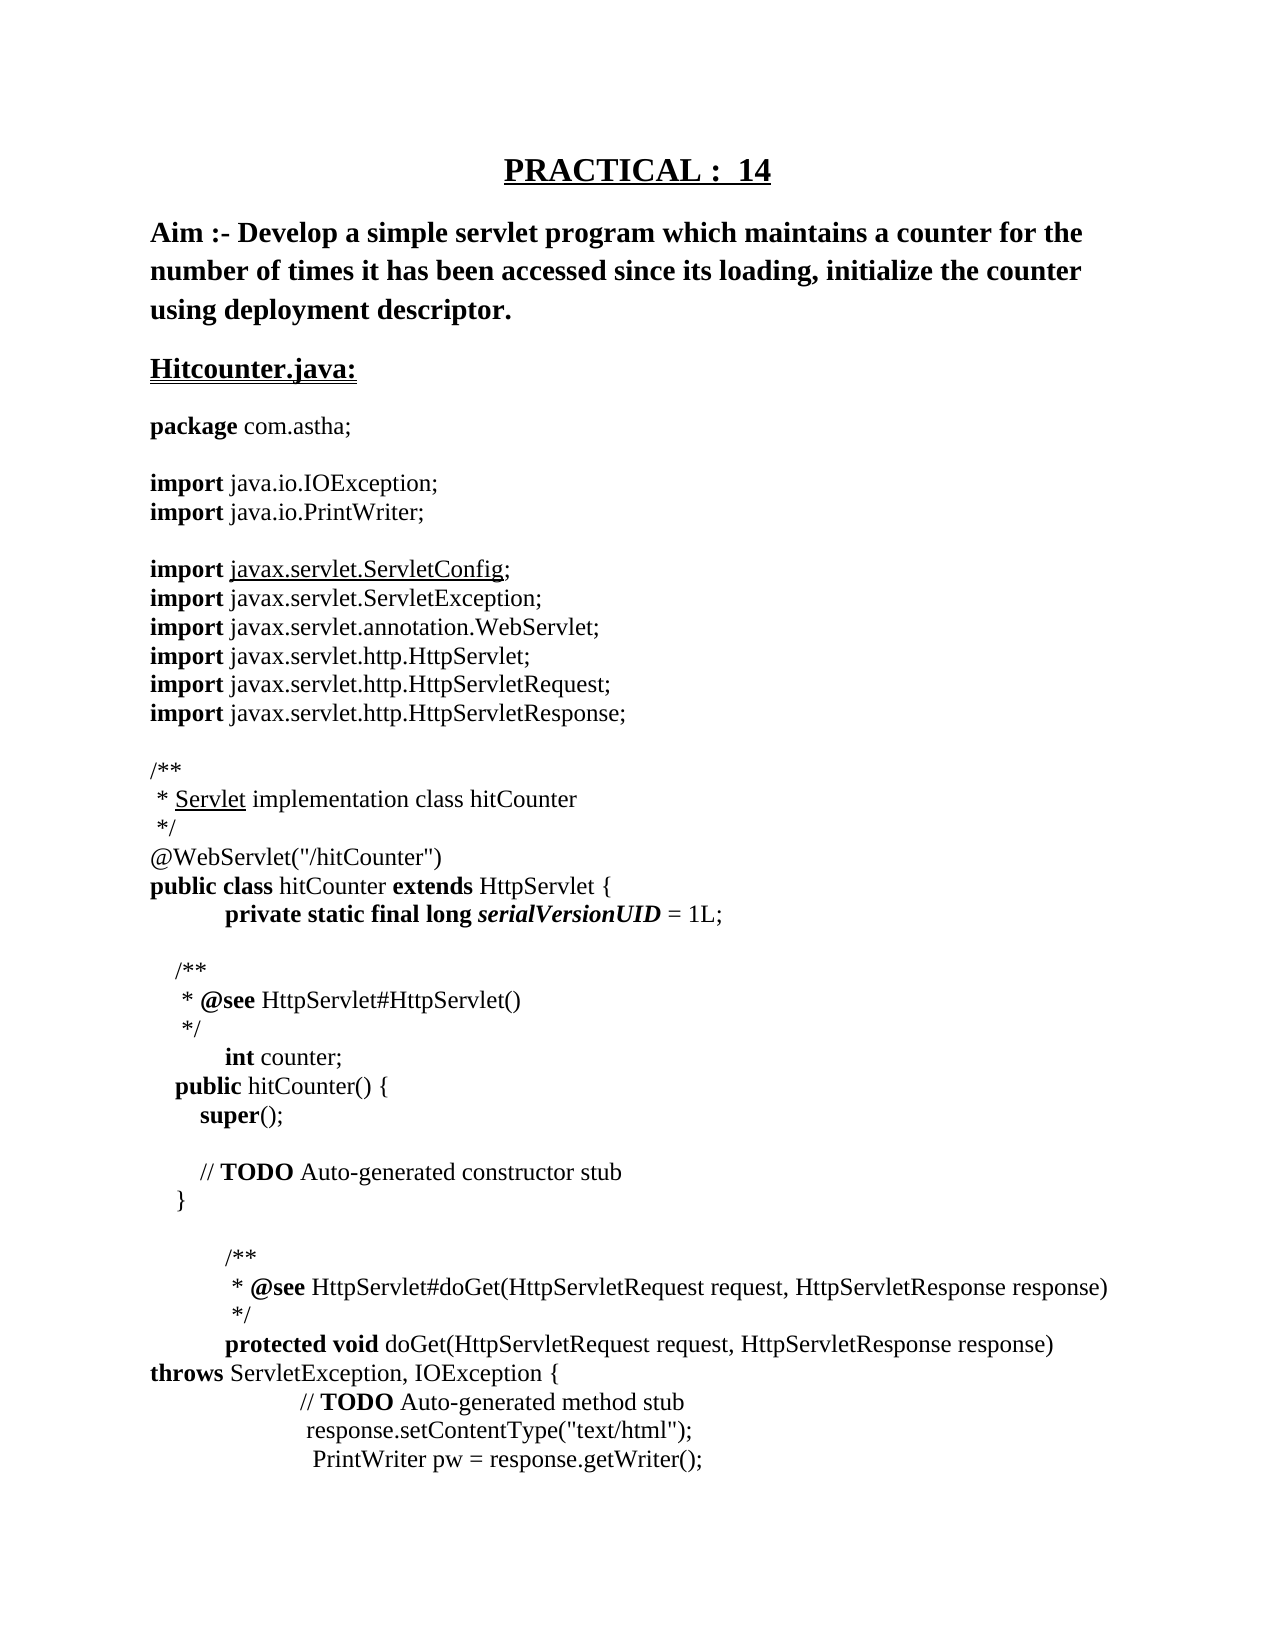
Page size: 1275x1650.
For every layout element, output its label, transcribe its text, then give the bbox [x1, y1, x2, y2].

text import java.io.IOException; [150, 468, 1125, 497]
text int counter; [150, 1042, 1125, 1071]
text Aim :- Develop a simple servlet program which maintains a counter for the number of times it has been accessed since its loading, initialize the counter using deployment descriptor. [150, 215, 1125, 326]
text public class hitCounter extends HttpServlet { [150, 871, 1125, 899]
text /** [150, 1243, 1125, 1272]
text PrintWriter pw = response.getWriter(); [150, 1444, 1125, 1473]
text import javax.servlet.annotation.WebServlet; [150, 612, 1125, 641]
text @WebServlet("/hitCounter") [150, 842, 1125, 871]
text import javax.servlet.ServletConfig; [150, 554, 1125, 583]
text /** [150, 956, 1125, 985]
text // TODO Auto-generated method stub [150, 1387, 1125, 1416]
text public hitCounter() { [150, 1071, 1125, 1100]
text private static final long serialVersionUID = 1L; [150, 899, 1125, 928]
text protected void doGet(HttpServletRequest request, HttpServletResponse response) throws ServletException, IOException { [150, 1329, 1125, 1387]
text import java.io.PrintWriter; [150, 497, 1125, 526]
text PRACTICAL : 14 [150, 150, 1125, 188]
text import javax.servlet.http.HttpServletResponse; [150, 698, 1125, 727]
text Hitcounter.java: [150, 351, 1125, 385]
text import javax.servlet.http.HttpServlet; [150, 641, 1125, 669]
text response.setContentType("text/html"); [150, 1416, 1125, 1444]
text import javax.servlet.ServletException; [150, 583, 1125, 612]
text */ [150, 1301, 1125, 1329]
text * @see HttpServlet#HttpServlet() [150, 985, 1125, 1014]
text import javax.servlet.http.HttpServletRequest; [150, 669, 1125, 698]
text */ [150, 813, 1125, 842]
text * Servlet implementation class hitCounter [150, 784, 1125, 813]
text /** [150, 756, 1125, 784]
text // TODO Auto-generated constructor stub [150, 1157, 1125, 1186]
text package com.astha; [150, 411, 1125, 439]
text } [150, 1186, 1125, 1214]
text super(); [150, 1100, 1125, 1129]
text */ [150, 1014, 1125, 1042]
text * @see HttpServlet#doGet(HttpServletRequest request, HttpServletResponse response) [150, 1272, 1125, 1301]
